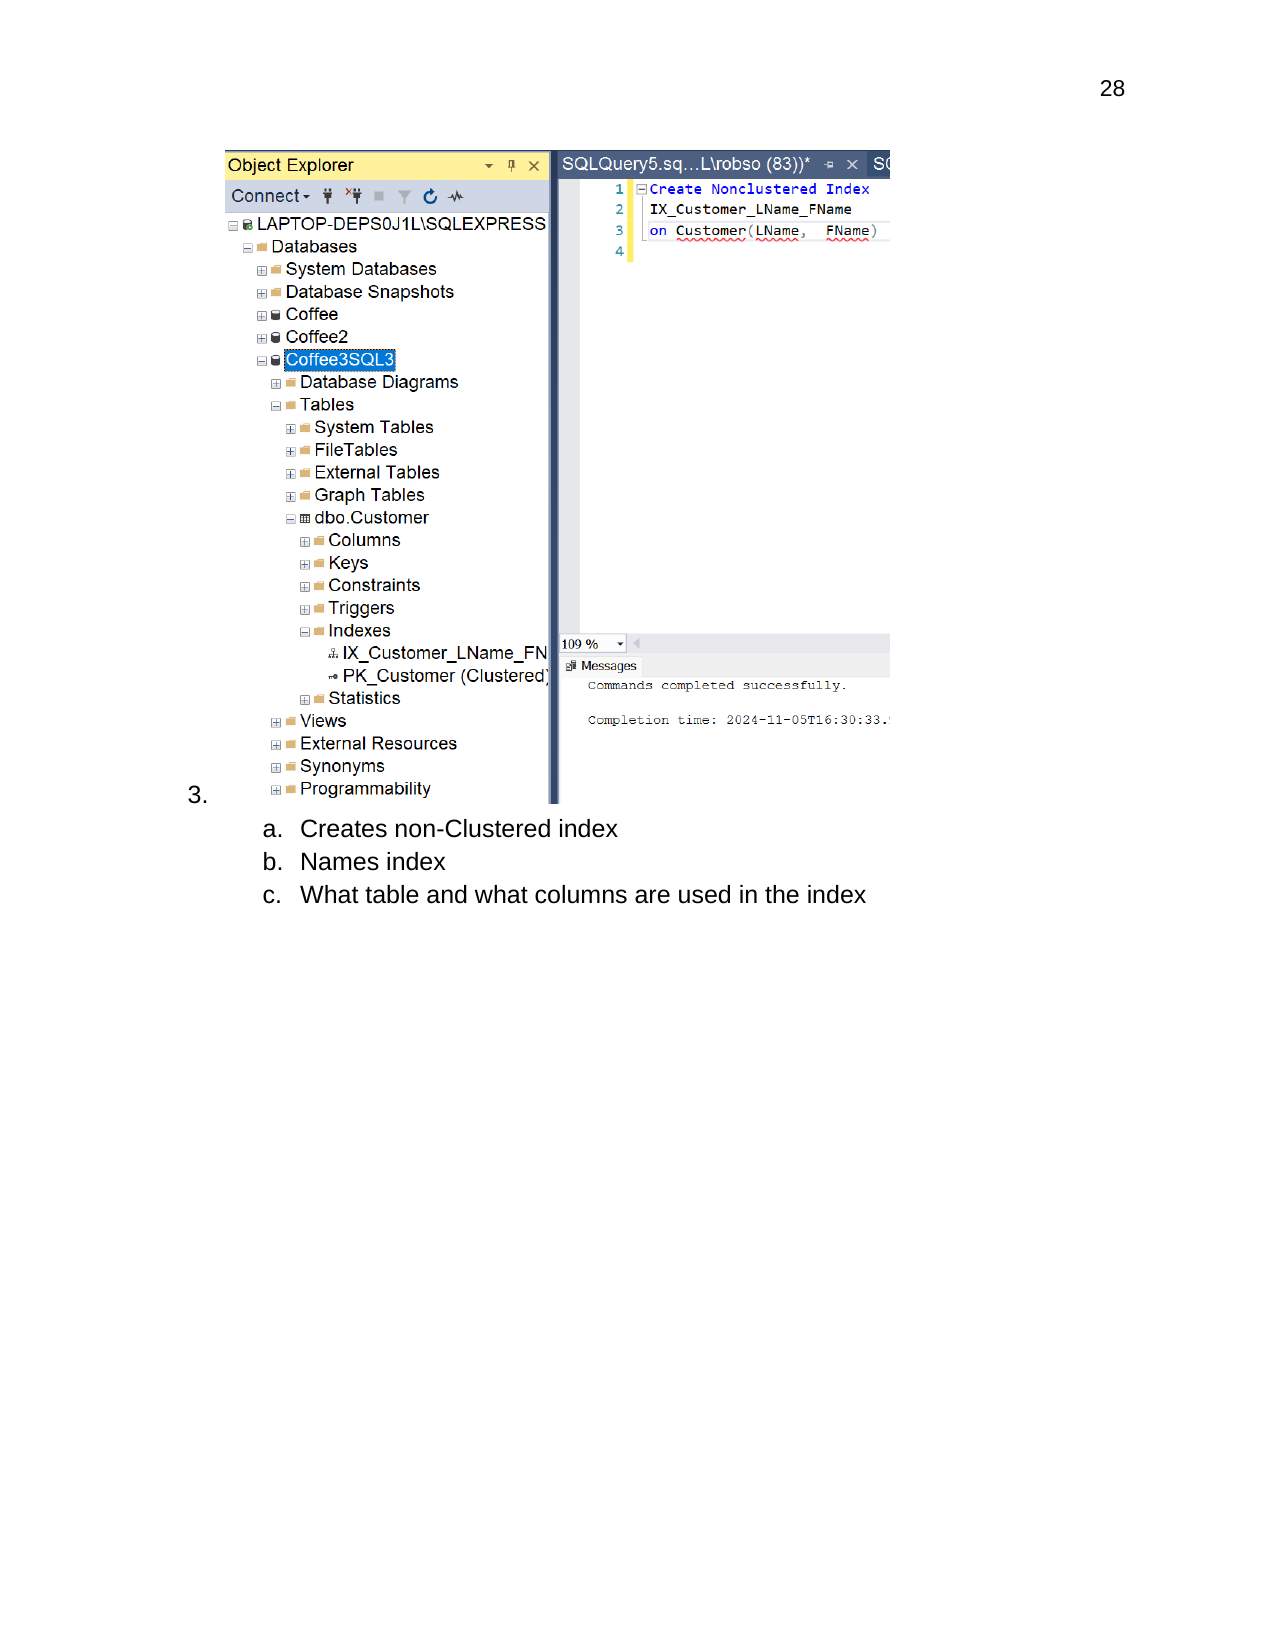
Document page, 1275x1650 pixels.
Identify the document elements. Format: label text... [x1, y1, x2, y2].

picture [225, 150, 890, 804]
list What table and what columns are used in the index [262, 879, 1125, 908]
list Names index [262, 847, 1125, 875]
list Creates non-Clustered index [262, 813, 1125, 842]
